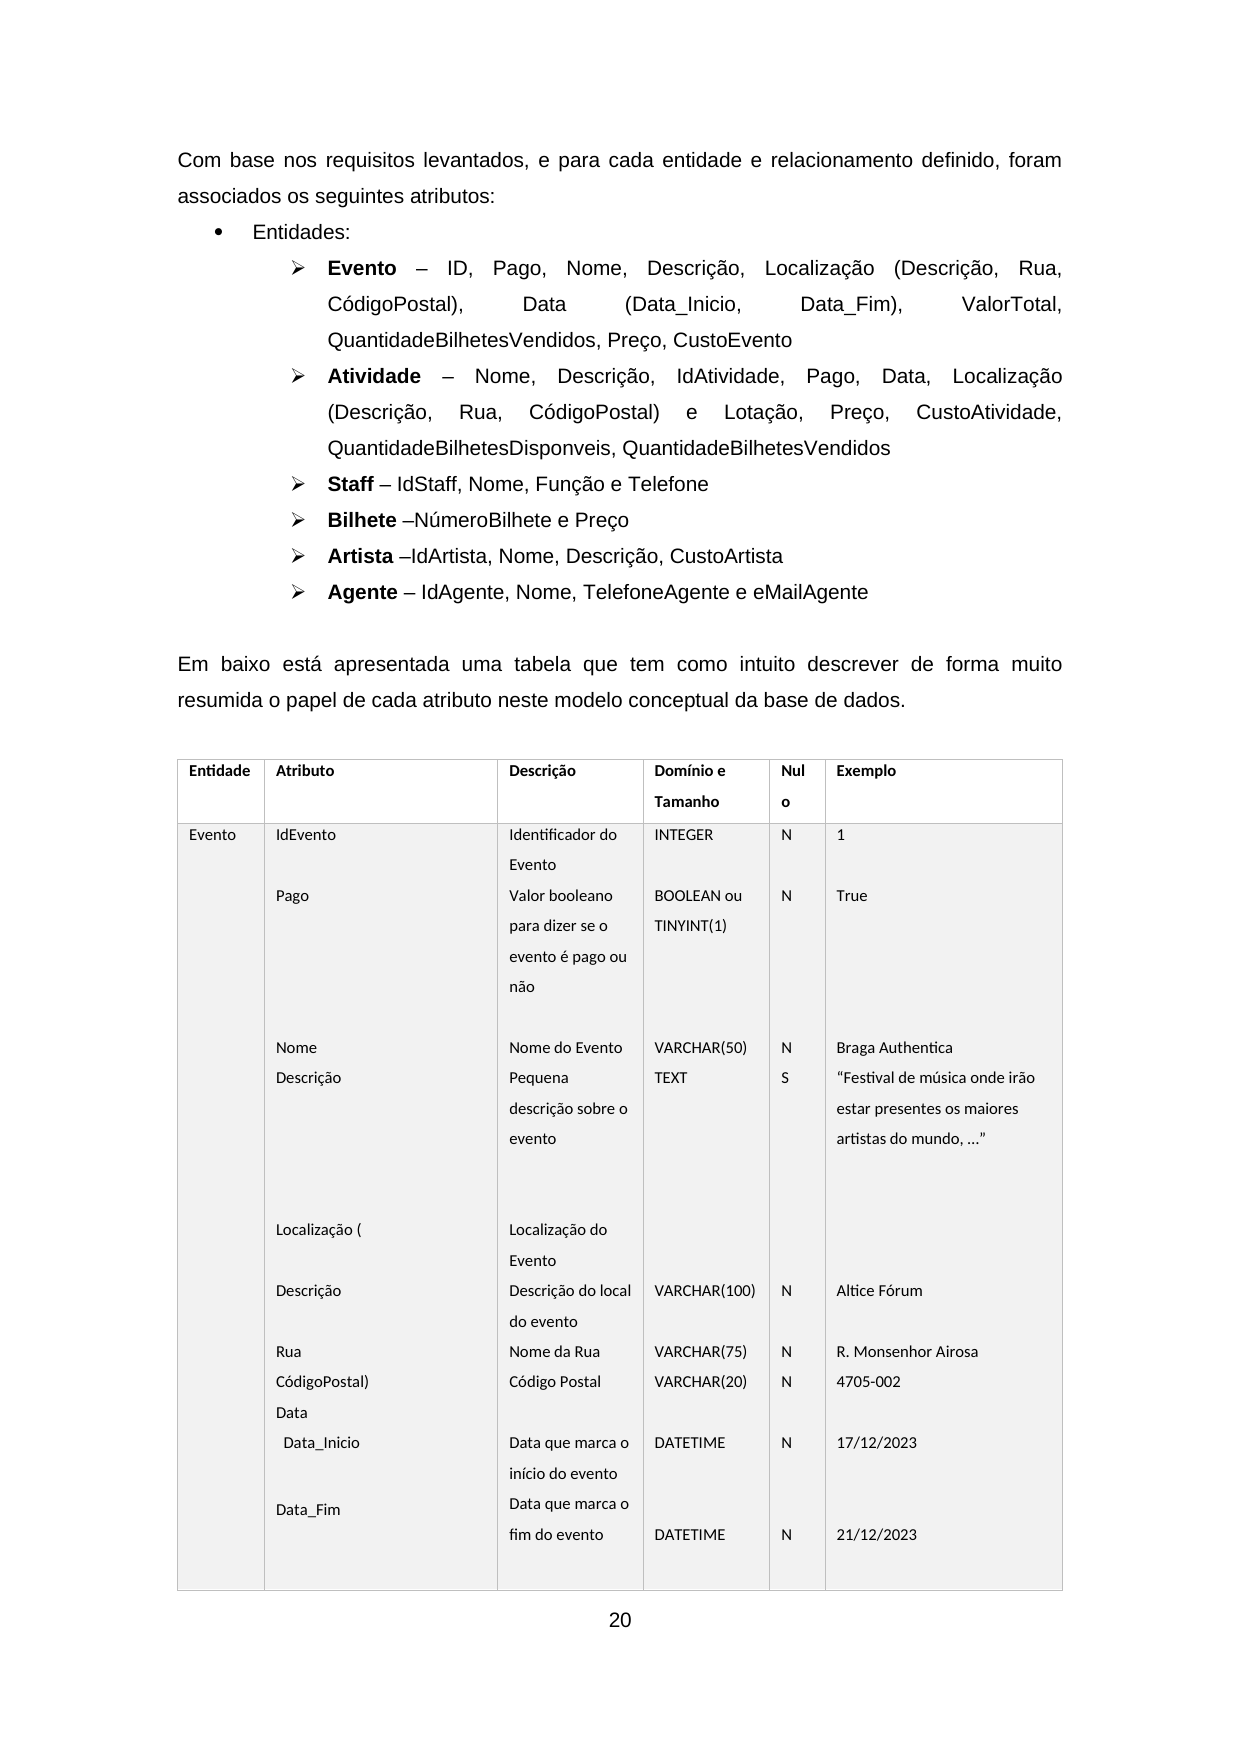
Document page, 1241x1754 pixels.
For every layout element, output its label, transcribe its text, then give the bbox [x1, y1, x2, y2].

table_header Nulo [770, 760, 825, 823]
table_header Exemplo [826, 760, 1062, 823]
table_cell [770, 824, 825, 1589]
list Staff – IdStaff, Nome, Função e Telefone [290, 471, 1063, 496]
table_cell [826, 824, 1062, 1589]
text Com base nos requisitos levantados, e para cada entidade e relacionamento definido, foram associados os seguintes atributos: [177, 148, 1063, 208]
table_header Entidade [178, 760, 264, 823]
list Entidades: [215, 219, 1063, 244]
text Em baixo está apresentada uma tabela que tem como intuito descrever de forma muito resumida o papel de cada atributo neste modelo conceptual da base de dados. [177, 652, 1063, 711]
table_header Domínio e Tamanho [644, 760, 769, 823]
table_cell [644, 824, 769, 1589]
table_header Atributo [265, 760, 497, 823]
table_cell Evento [178, 824, 264, 1589]
list Evento – ID, Pago, Nome, Descrição, Localização (Descrição, Rua, CódigoPostal), Data (Data_Inicio, Data_Fim), ValorTotal, QuantidadeBilhetesVendidos, Preço, CustoEvento [290, 256, 1063, 352]
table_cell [265, 824, 497, 1589]
table_header Descrição [498, 760, 643, 823]
list Artista –IdArtista, Nome, Descrição, CustoArtista [290, 543, 1063, 568]
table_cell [498, 824, 643, 1589]
list Bilhete –NúmeroBilhete e Preço [290, 507, 1063, 532]
list Agente – IdAgente, Nome, TelefoneAgente e eMailAgente [290, 579, 1063, 604]
list Atividade – Nome, Descrição, IdAtividade, Pago, Data, Localização (Descrição, Rua, CódigoPostal) e Lotação, Preço, CustoAtividade, QuantidadeBilhetesDisponveis, QuantidadeBilhetesVendidos [290, 363, 1063, 459]
